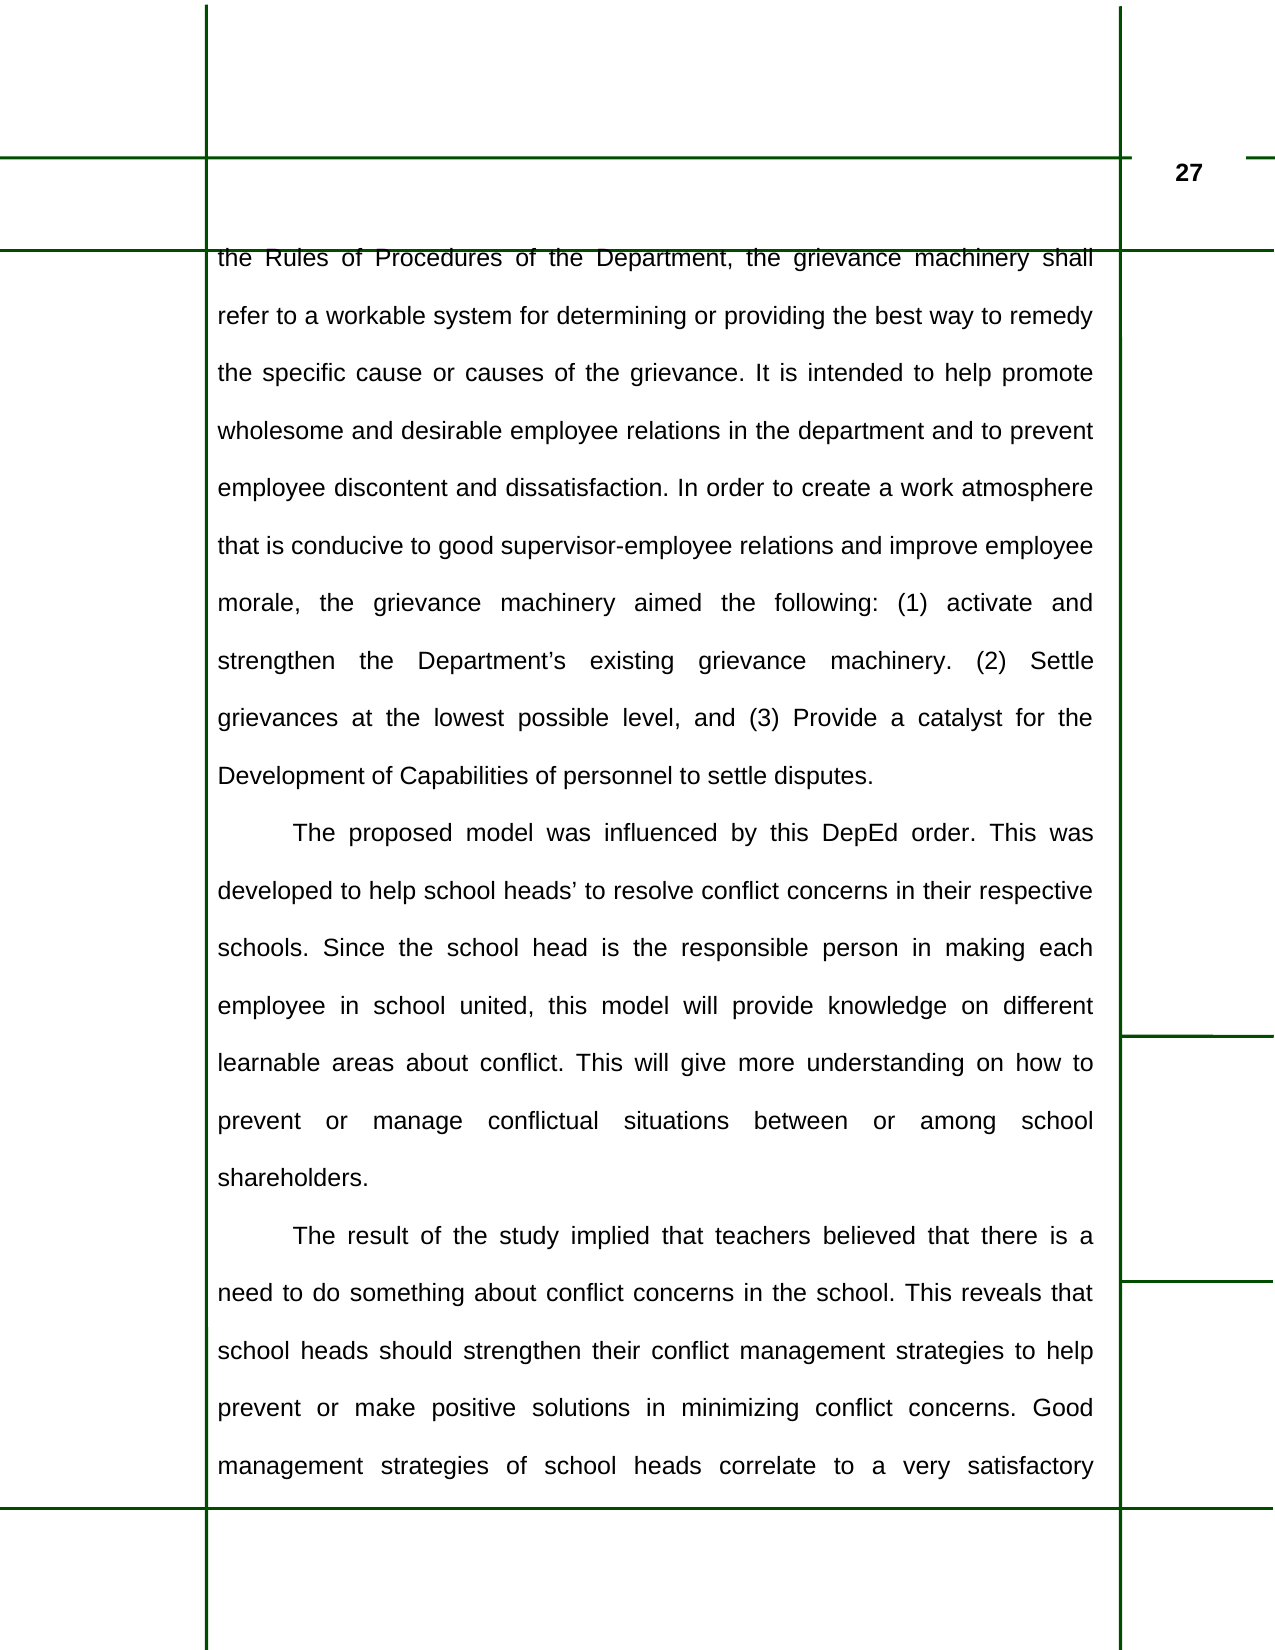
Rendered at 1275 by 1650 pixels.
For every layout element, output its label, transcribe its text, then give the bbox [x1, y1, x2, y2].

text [217, 243, 1095, 789]
text The proposed model was influenced by this DepEd order. This was developed to help school heads’ to resolve conflict concerns in their respective schools. Since the school head is the responsible person in making each employee in school united, this model will provide knowledge on different learnable areas about conflict. This will give more understanding on how to prevent or manage conflictual situations between or among school shareholders. [217, 818, 1095, 1192]
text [217, 1221, 1095, 1479]
